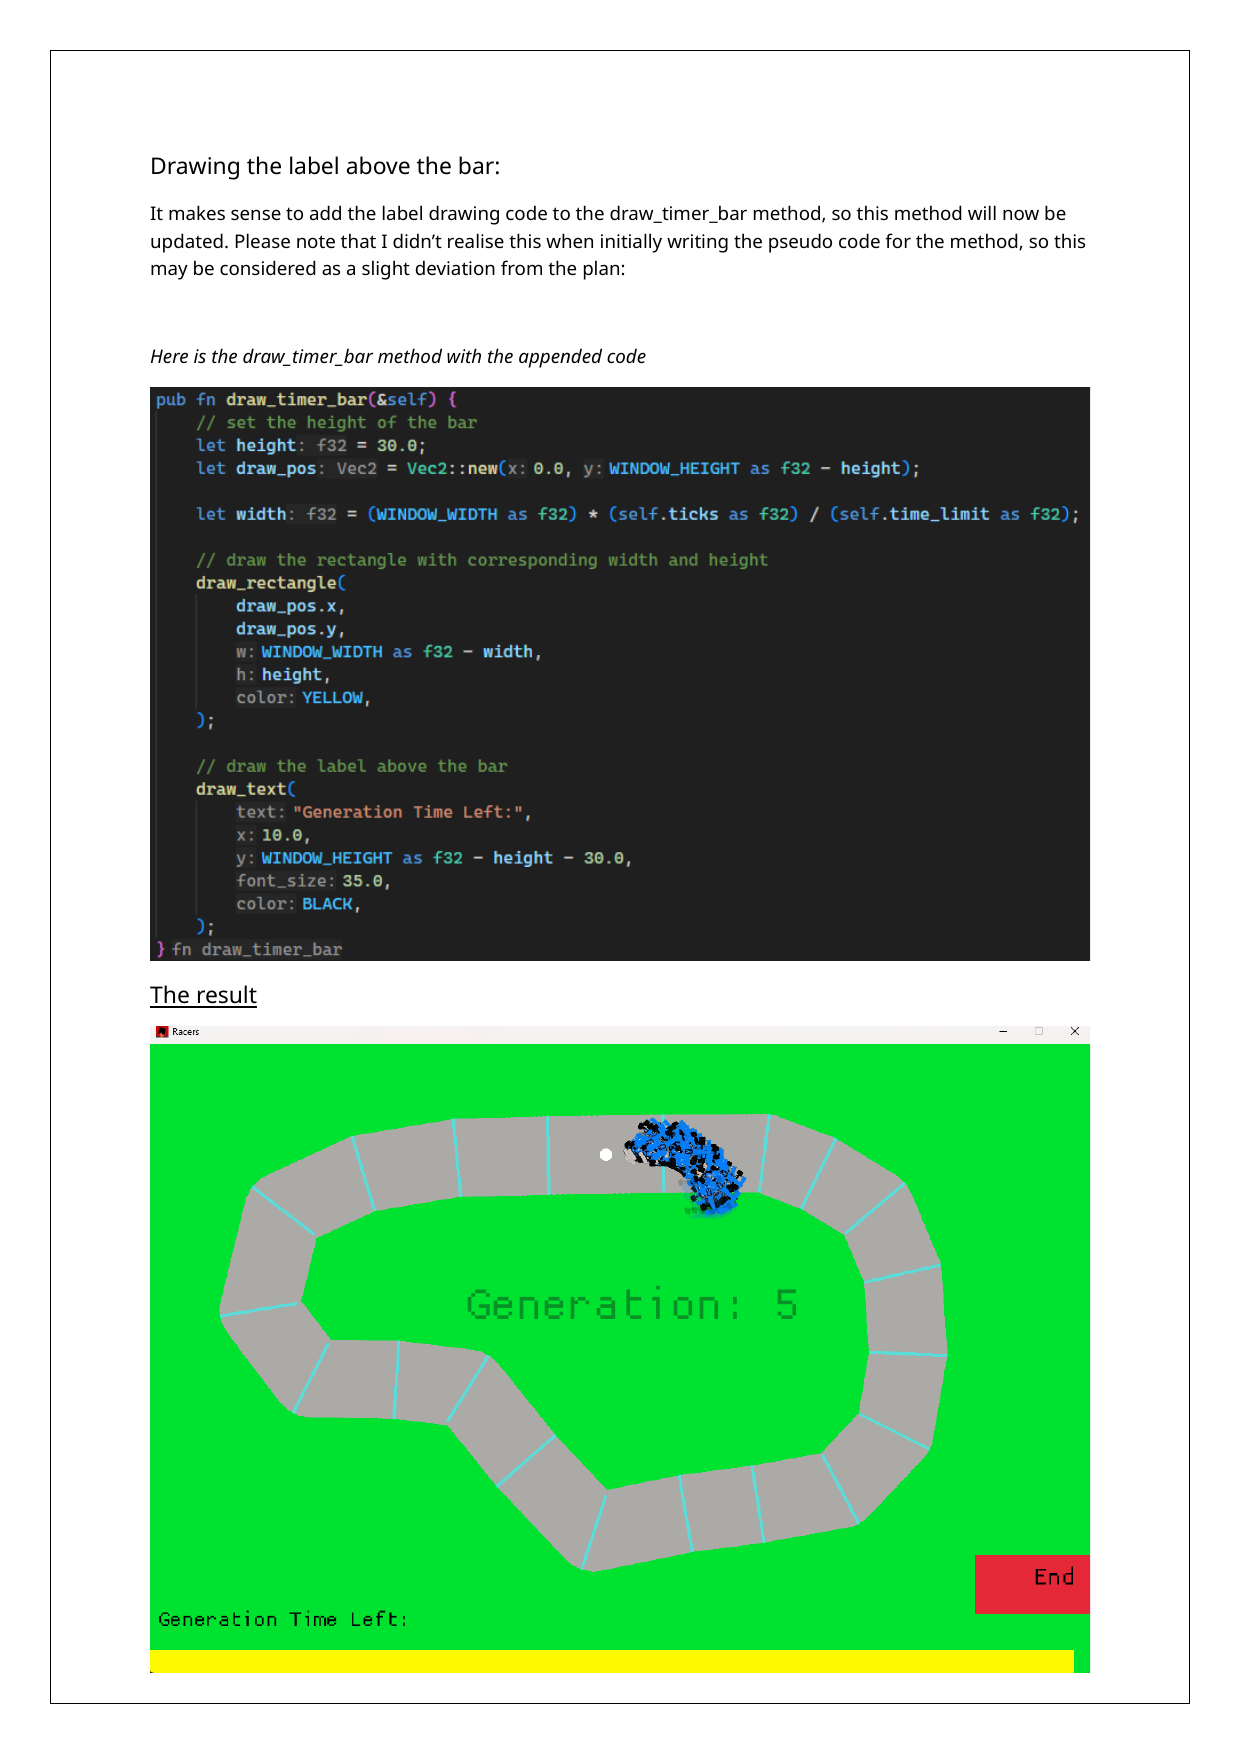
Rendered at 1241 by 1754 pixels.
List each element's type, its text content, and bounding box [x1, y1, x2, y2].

text Here is the draw_timer_bar method with the appended code [150, 344, 1090, 369]
picture [150, 1026, 1091, 1673]
text Drawing the label above the bar: [150, 150, 1090, 181]
picture [150, 387, 1091, 961]
text It makes sense to add the label drawing code to the draw_timer_bar method, so this method will now be updated. Please note that I didn’t realise this when initially writing the pseudo code for the method, so this may be considered as a slight deviation from the plan: [150, 200, 1090, 281]
text The result [150, 979, 1090, 1011]
